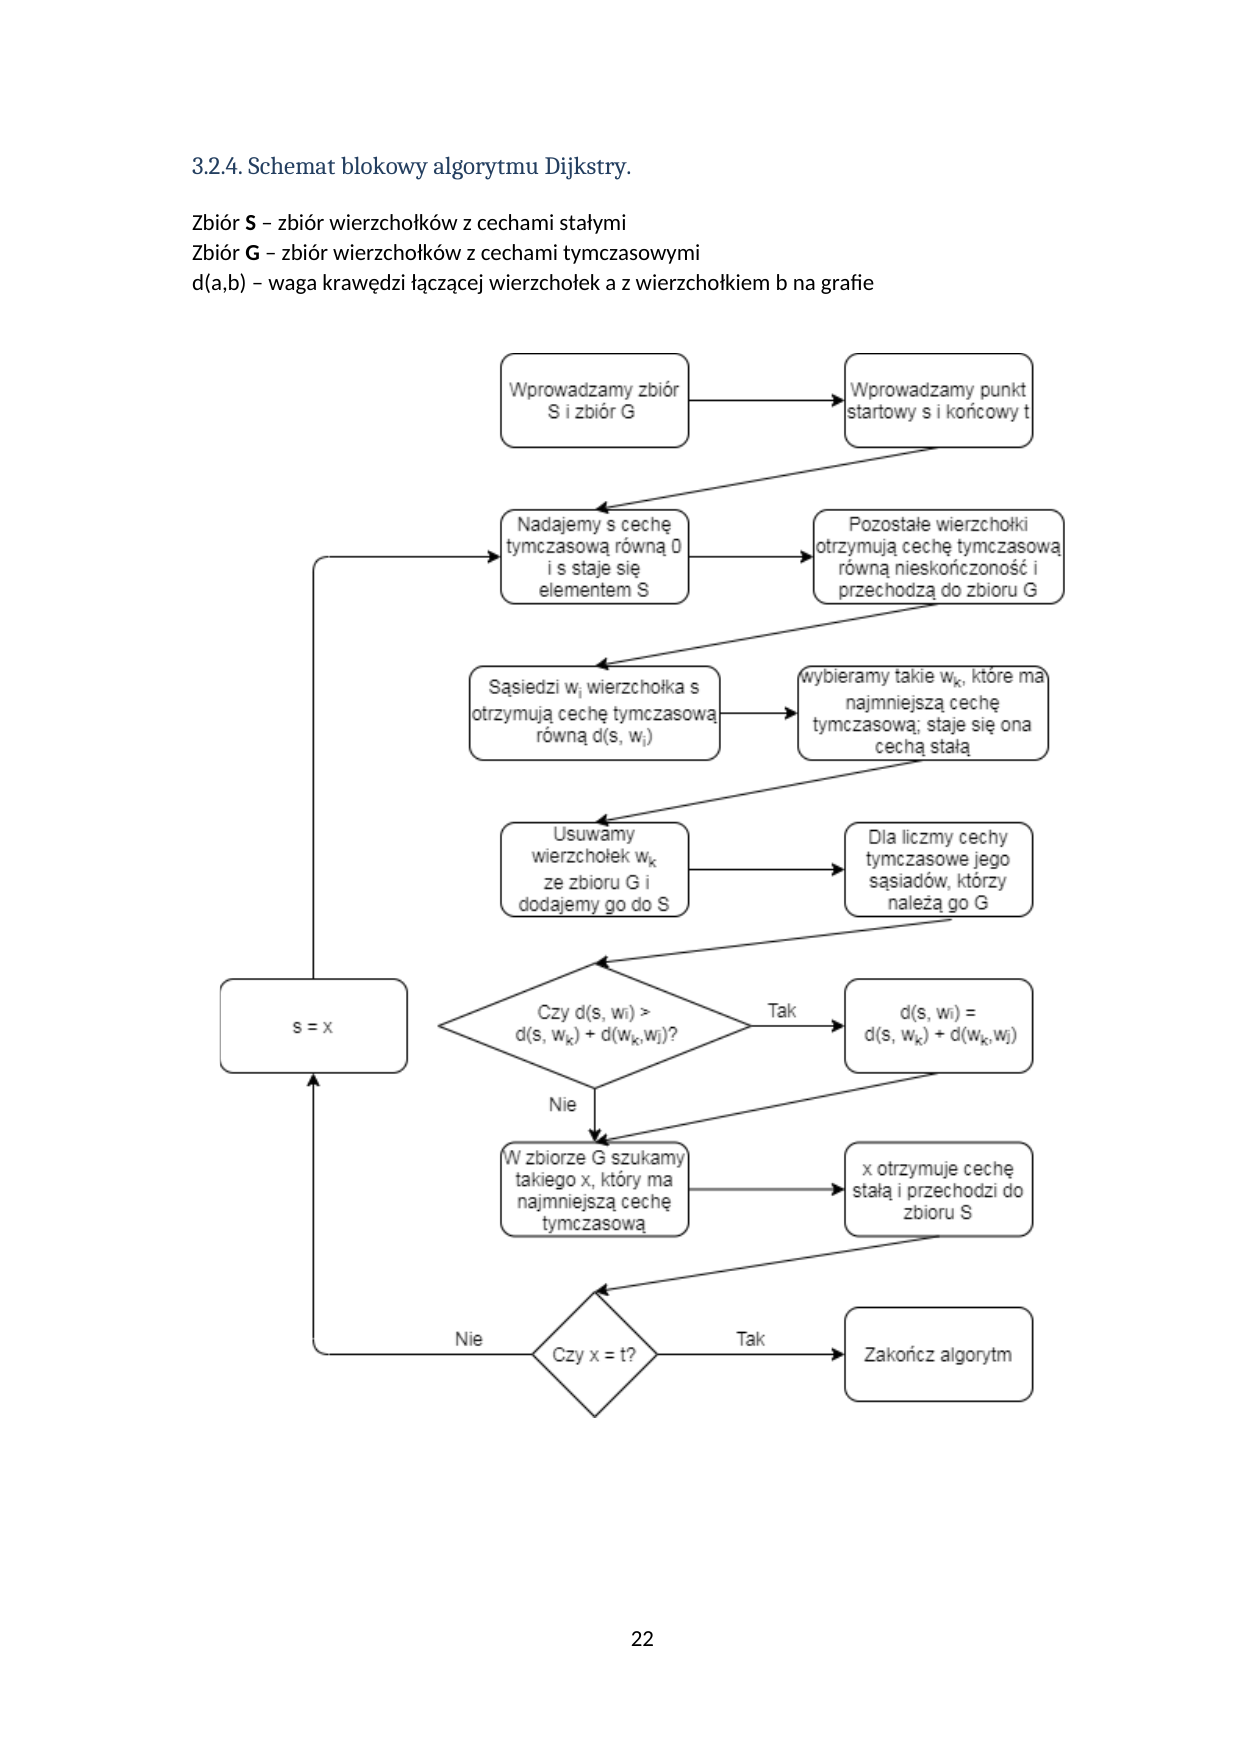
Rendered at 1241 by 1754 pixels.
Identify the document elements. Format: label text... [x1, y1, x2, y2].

subtitle 3.2.4. Schemat blokowy algorytmu Dijkstry. [148, 152, 1093, 181]
picture [219, 353, 1065, 1418]
text Zbiór S – zbiór wierzchołków z cechami stałymi Zbiór G – zbiór wierzchołków z cechami tymczasowymi d(a,b) – waga krawędzi łączącej wierzchołek a z wierzchołkiem b na grafie [192, 208, 1093, 326]
